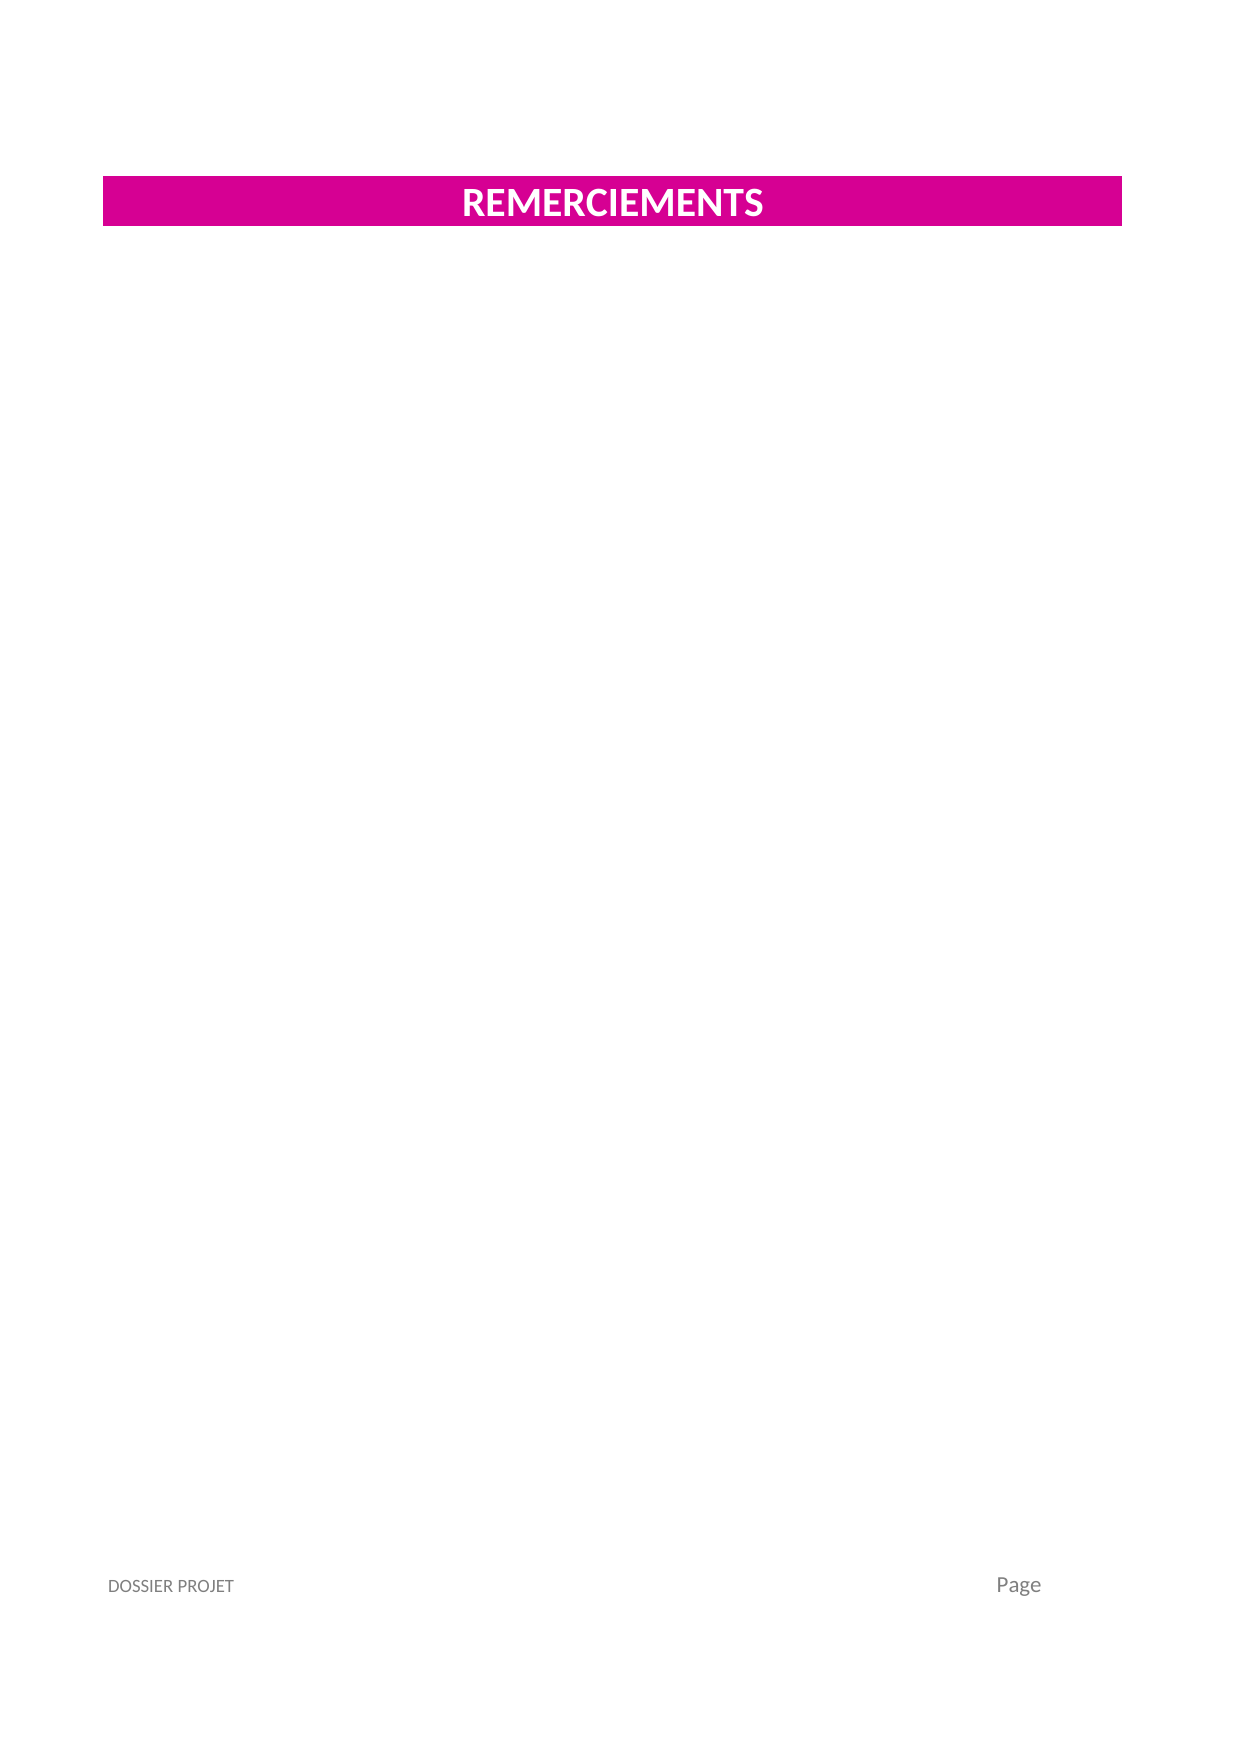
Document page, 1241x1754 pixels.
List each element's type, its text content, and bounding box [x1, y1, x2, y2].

table_header REMERCIEMENTS [103, 176, 1122, 226]
